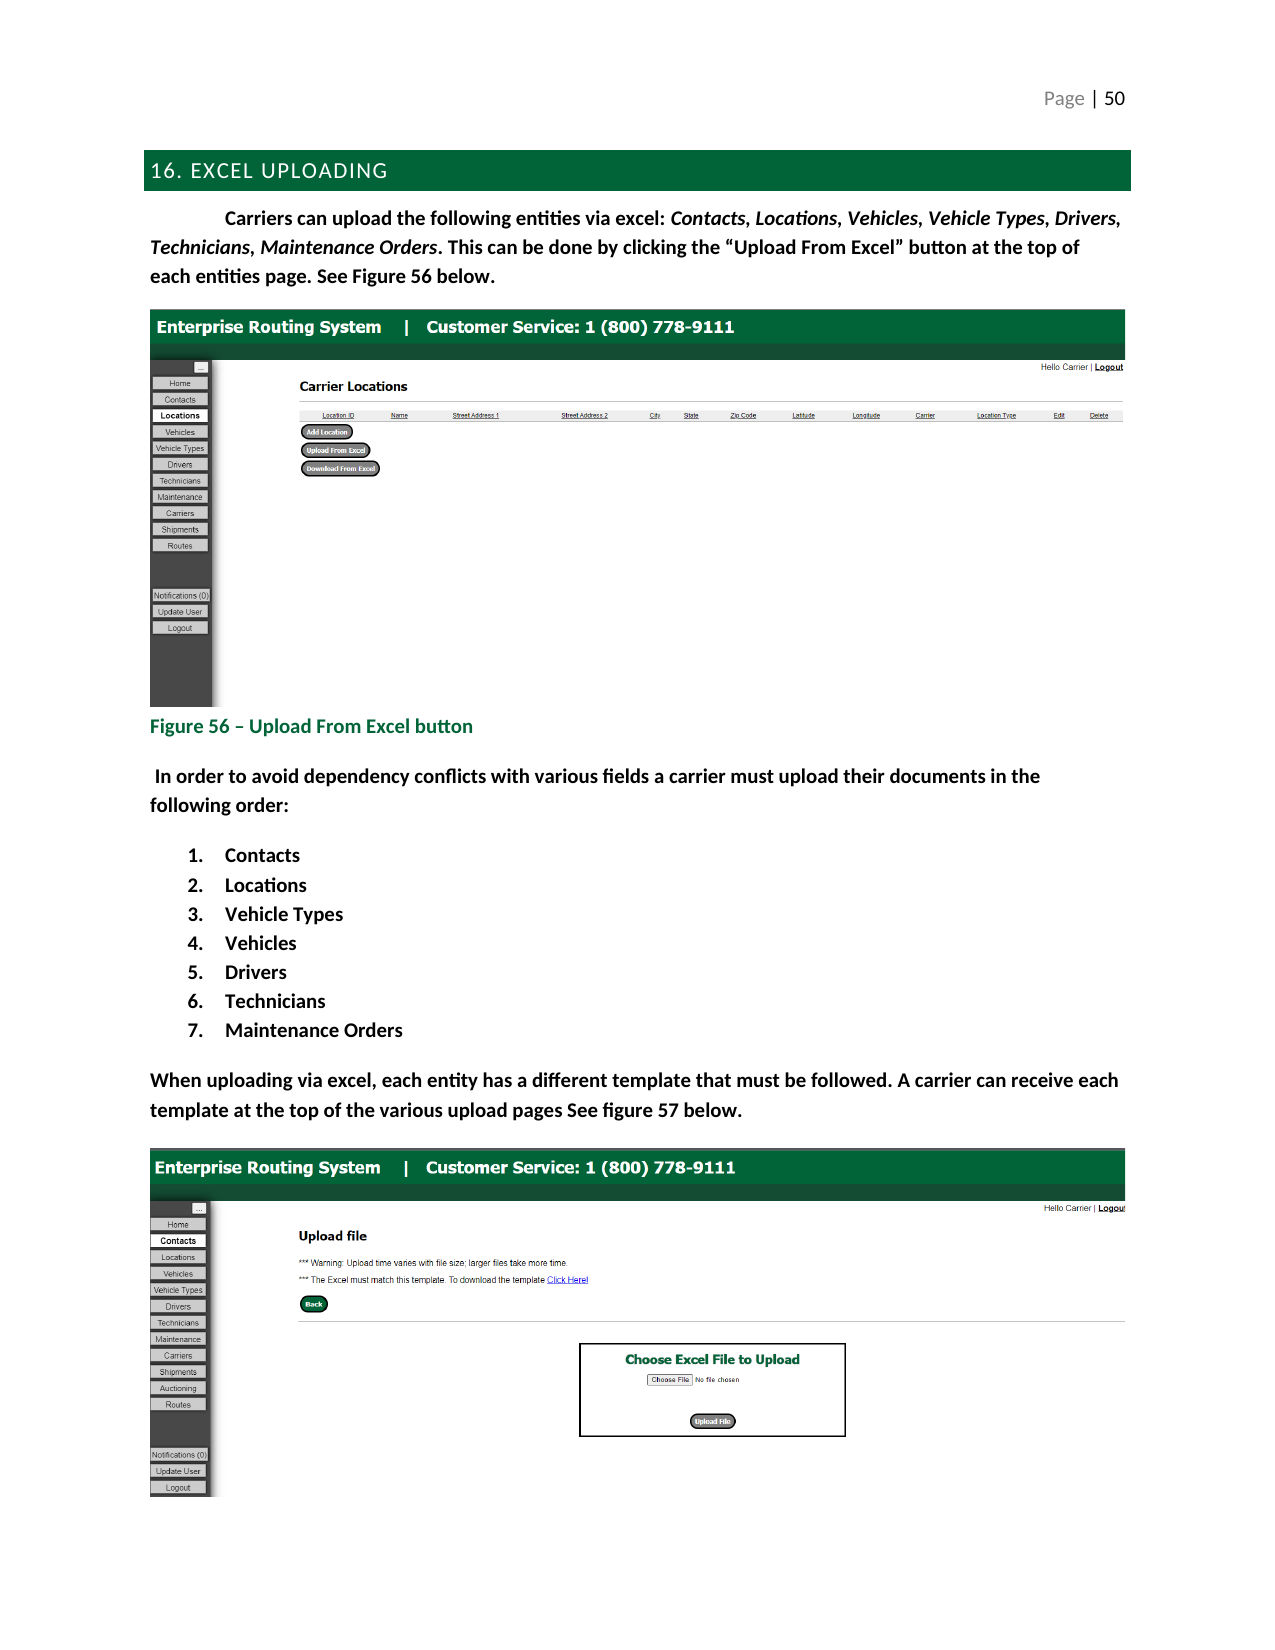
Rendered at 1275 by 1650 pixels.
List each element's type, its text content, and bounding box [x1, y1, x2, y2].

text Carriers can upload the following entities via excel: Contacts, Locations, Vehicles, Vehicle Types, Drivers, Technicians, Maintenance Orders. This can be done by clicking the “Upload From Excel” button at the top of each entities page. See Figure 56 below. [150, 205, 1125, 289]
text Figure 56 – Upload From Excel button [150, 713, 1125, 739]
text When uploading via excel, each entity has a different template that must be followed. A carrier can receive each template at the top of the various upload pages See figure 57 below. [150, 1068, 1125, 1122]
picture [150, 309, 1125, 707]
list Contacts [187, 843, 1125, 868]
subtitle 16. EXCEL UPLOADIng [150, 156, 1125, 184]
list Drivers [187, 959, 1125, 985]
list Vehicles [187, 930, 1125, 956]
text In order to avoid dependency conflicts with various fields a carrier must upload their documents in the following order: [150, 763, 1125, 818]
list Maintenance Orders [187, 1018, 1125, 1043]
list Technicians [187, 988, 1125, 1014]
list Vehicle Types [187, 901, 1125, 926]
list Locations [187, 872, 1125, 897]
picture [150, 1148, 1125, 1497]
